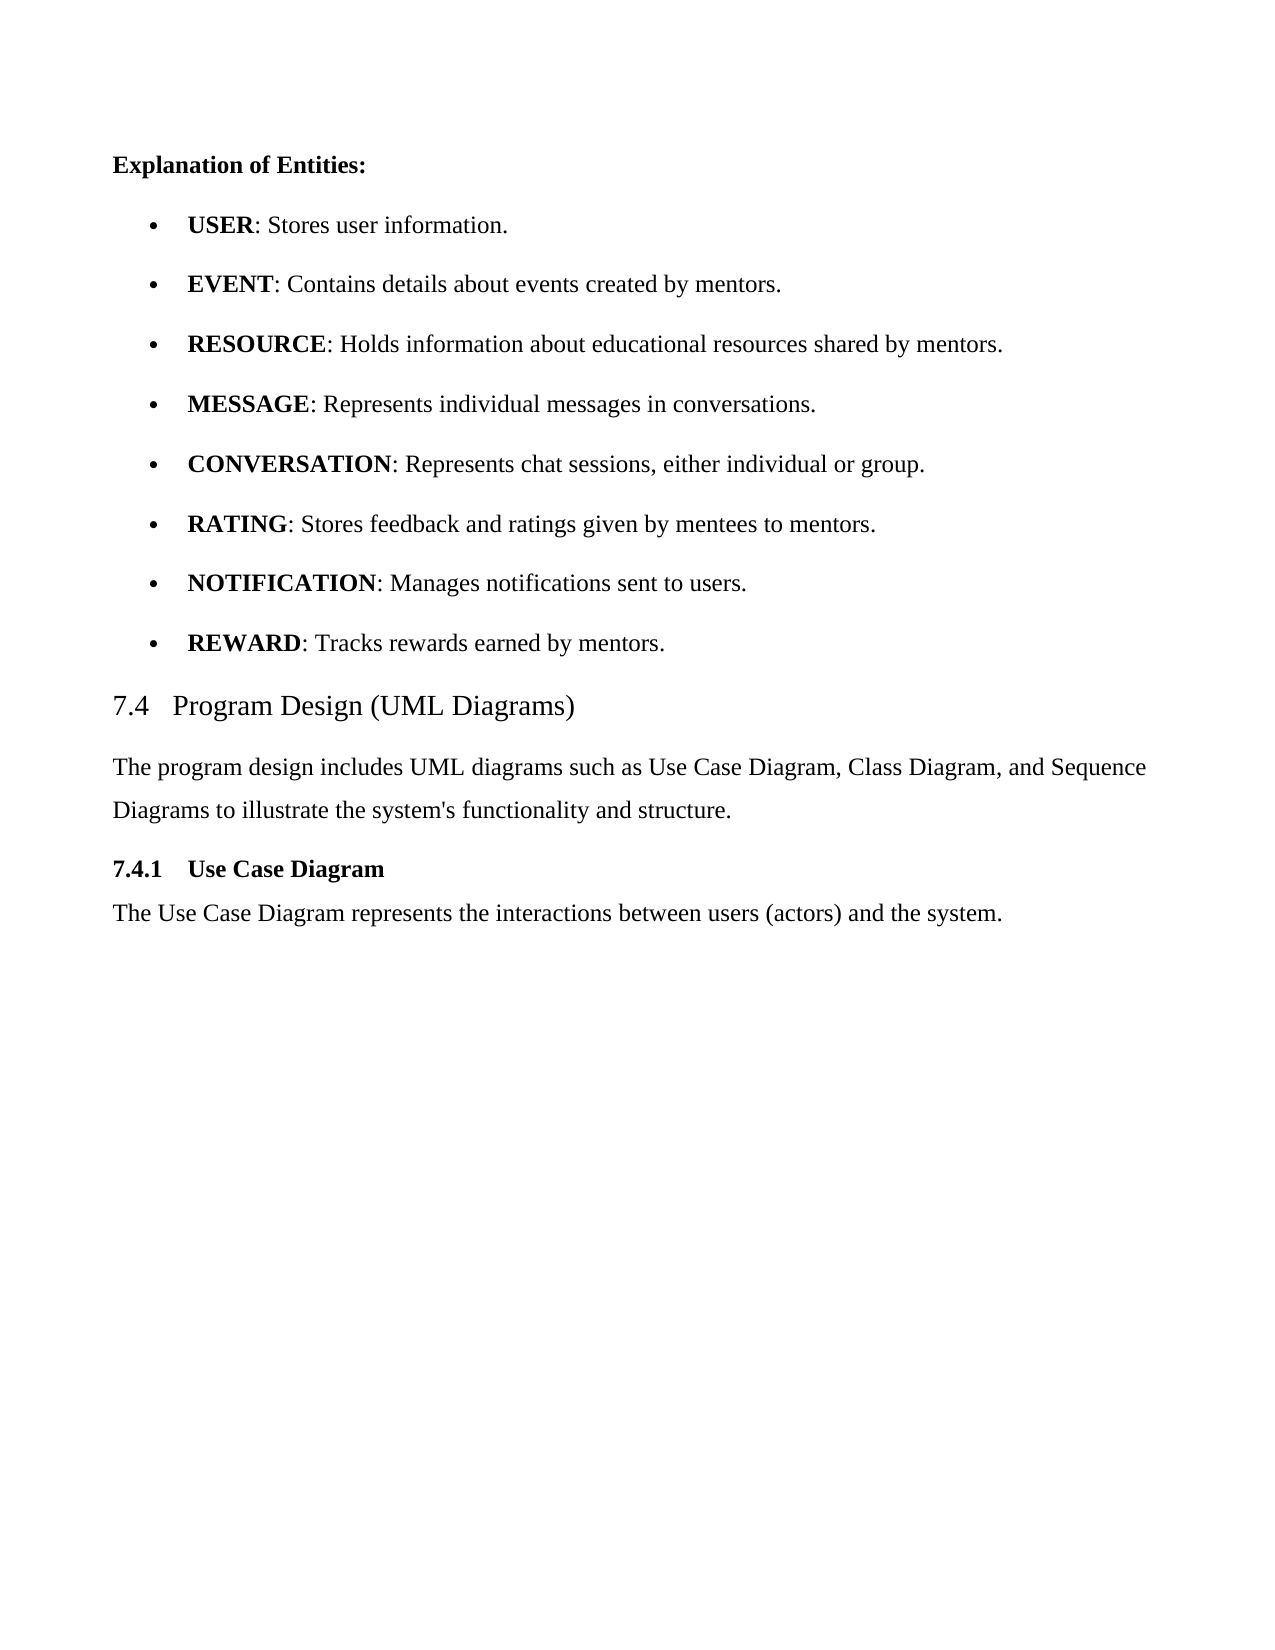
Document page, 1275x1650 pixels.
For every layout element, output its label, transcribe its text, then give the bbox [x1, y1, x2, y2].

subtitle Program Design (UML Diagrams) [112, 688, 1162, 722]
text The Use Case Diagram represents the interactions between users (actors) and the system. [112, 898, 1162, 926]
list NOTIFICATION: Manages notifications sent to users. [150, 568, 1162, 597]
list USER: Stores user information. [150, 210, 1162, 238]
list EVENT: Contains details about events created by mentors. [150, 269, 1162, 298]
list RATING: Stores feedback and ratings given by mentees to mentors. [150, 509, 1162, 537]
text The program design includes UML diagrams such as Use Case Diagram, Class Diagram, and Sequence Diagrams to illustrate the system's functionality and structure. [112, 752, 1162, 823]
list RESOURCE: Holds information about educational resources shared by mentors. [150, 329, 1162, 358]
list CONVERSATION: Represents chat sessions, either individual or group. [150, 449, 1162, 478]
list REWARD: Tracks rewards earned by mentors. [150, 628, 1162, 657]
list MESSAGE: Represents individual messages in conversations. [150, 389, 1162, 418]
subtitle Use Case Diagram [112, 854, 1162, 883]
text Explanation of Entities: [112, 150, 1162, 179]
